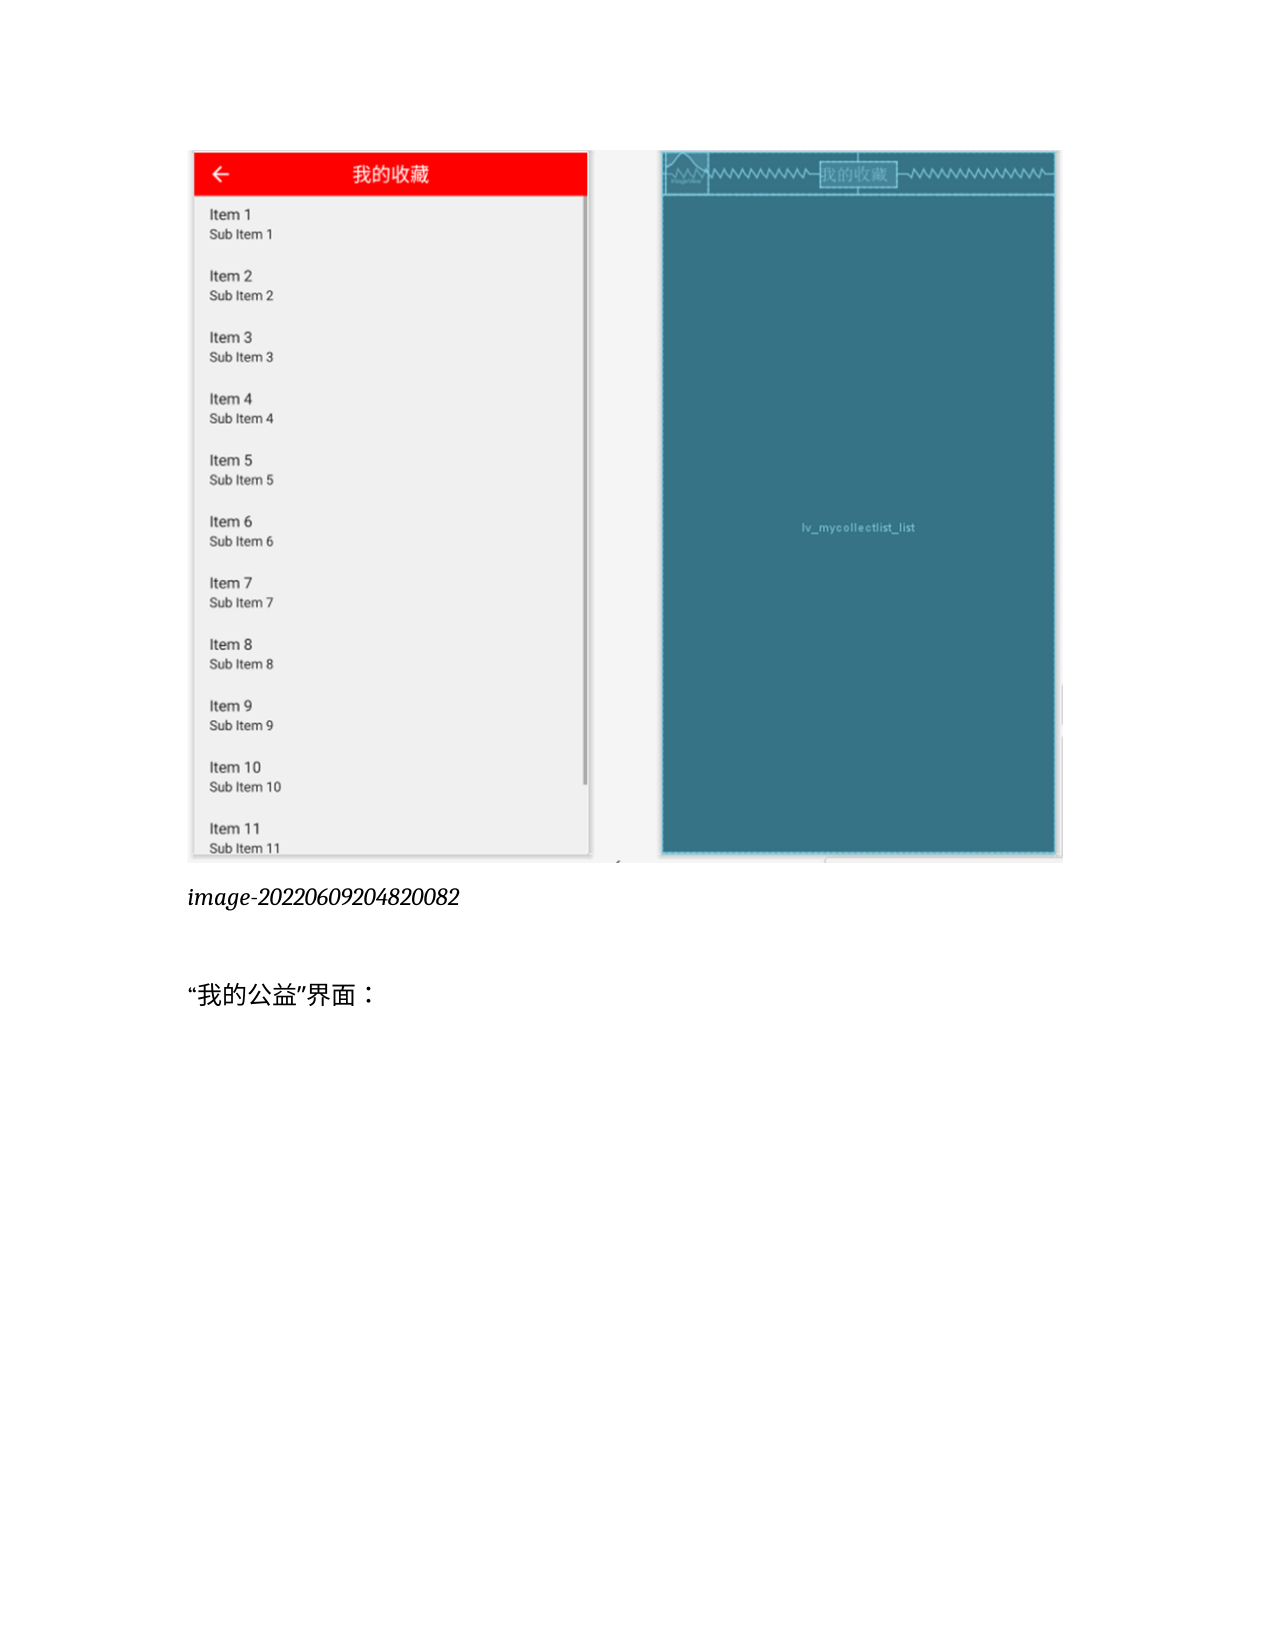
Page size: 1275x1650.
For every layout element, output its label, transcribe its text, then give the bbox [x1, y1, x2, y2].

picture [187, 150, 1063, 863]
text “我的公益”界面： [187, 978, 1087, 1012]
text image-20220609204820082 [187, 883, 1087, 912]
